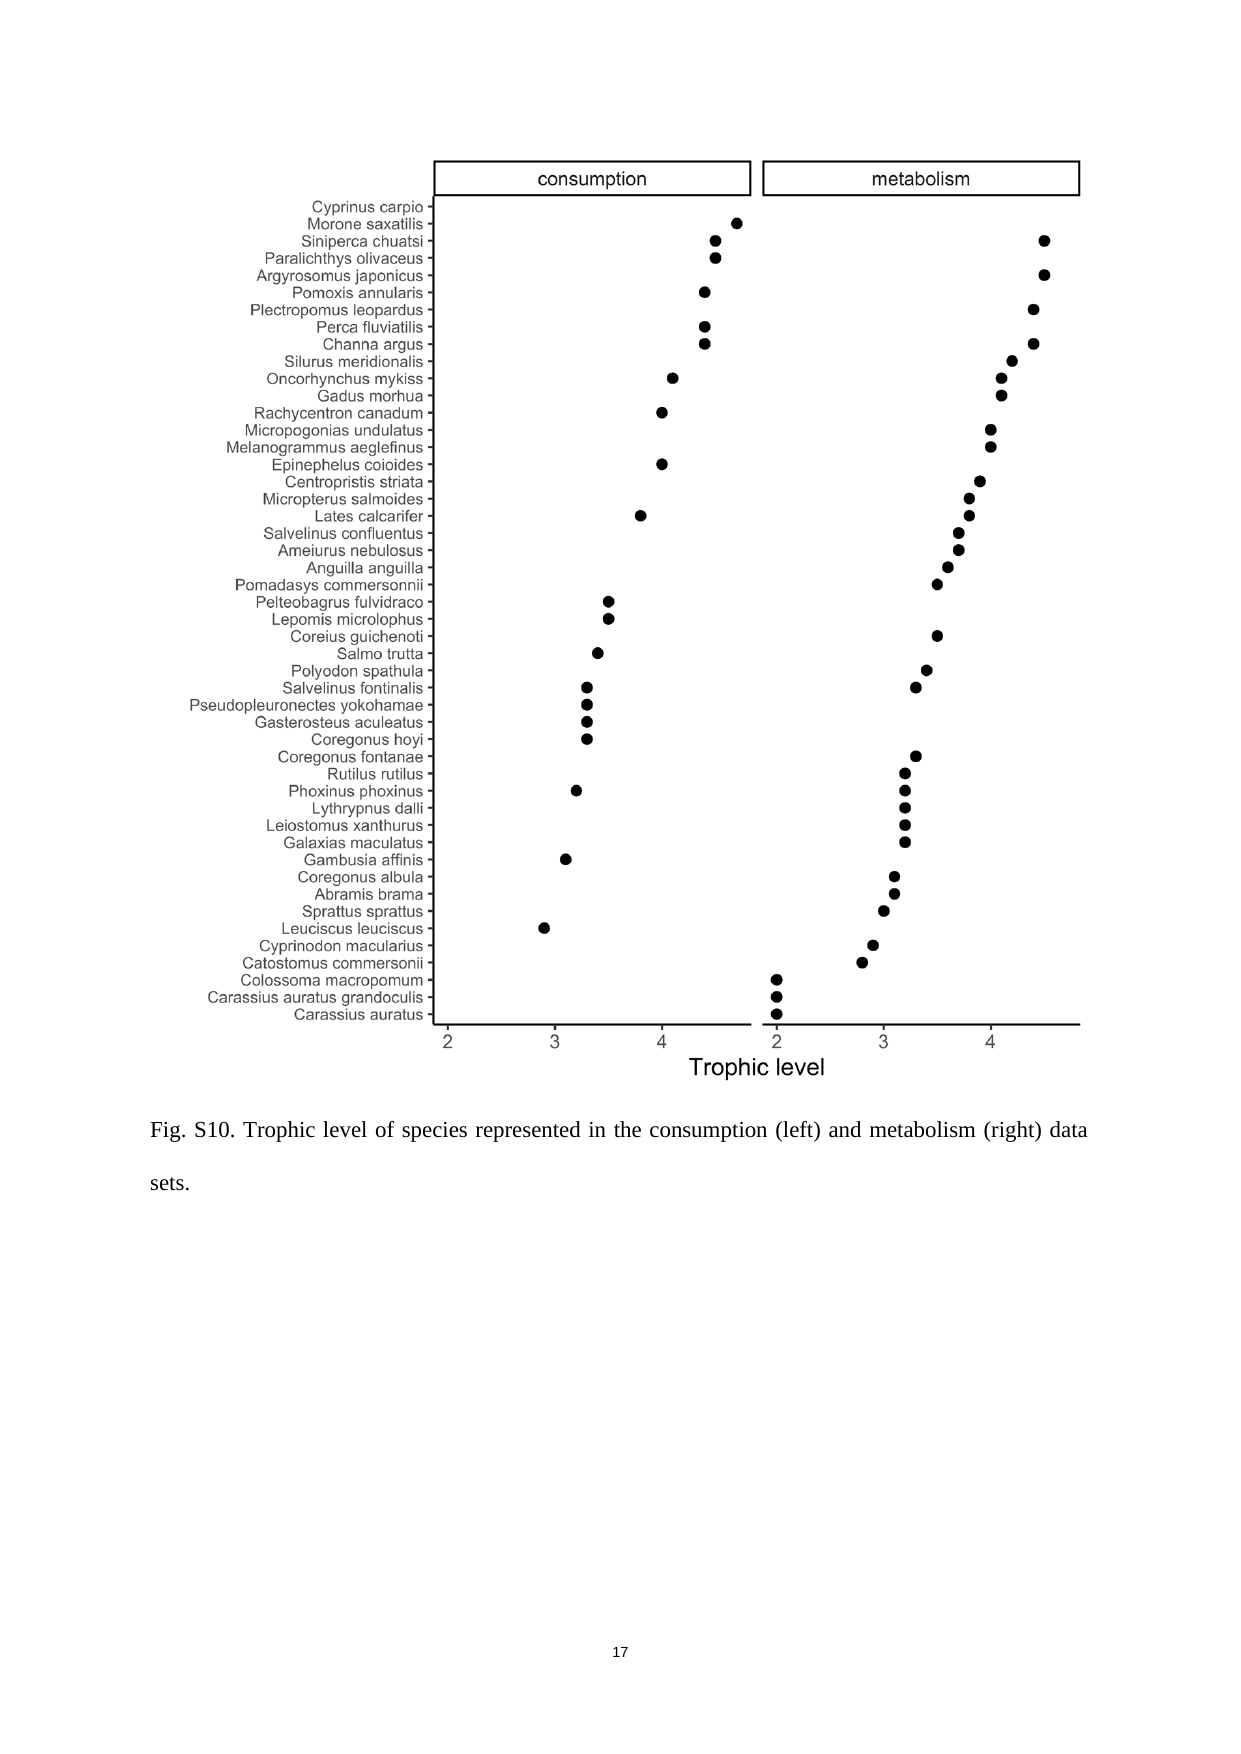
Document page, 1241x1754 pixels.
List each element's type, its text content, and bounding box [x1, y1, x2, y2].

picture [150, 150, 1091, 1091]
text Fig. S10. Trophic level of species represented in the consumption (left) and metabolism (right) data sets. [150, 1117, 1090, 1196]
